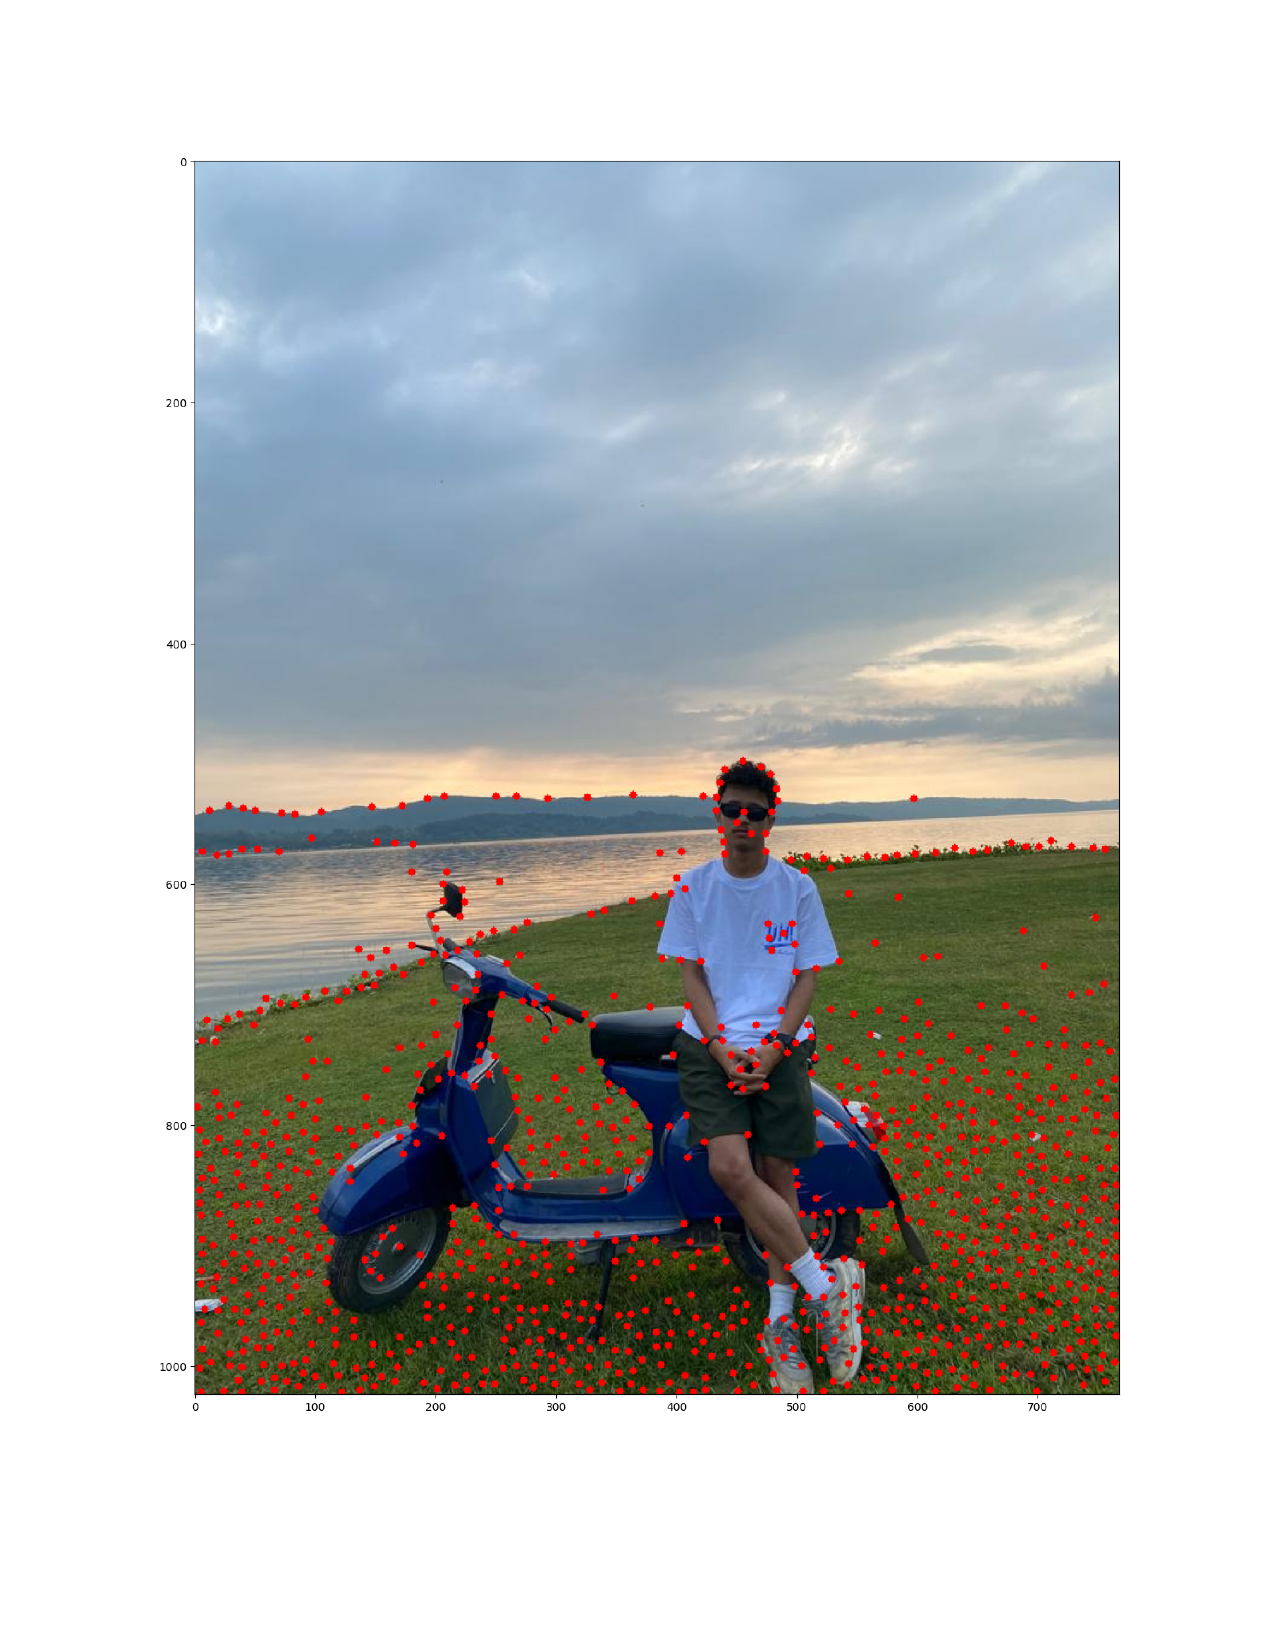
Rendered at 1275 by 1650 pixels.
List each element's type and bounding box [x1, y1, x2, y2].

picture [150, 150, 1125, 1421]
